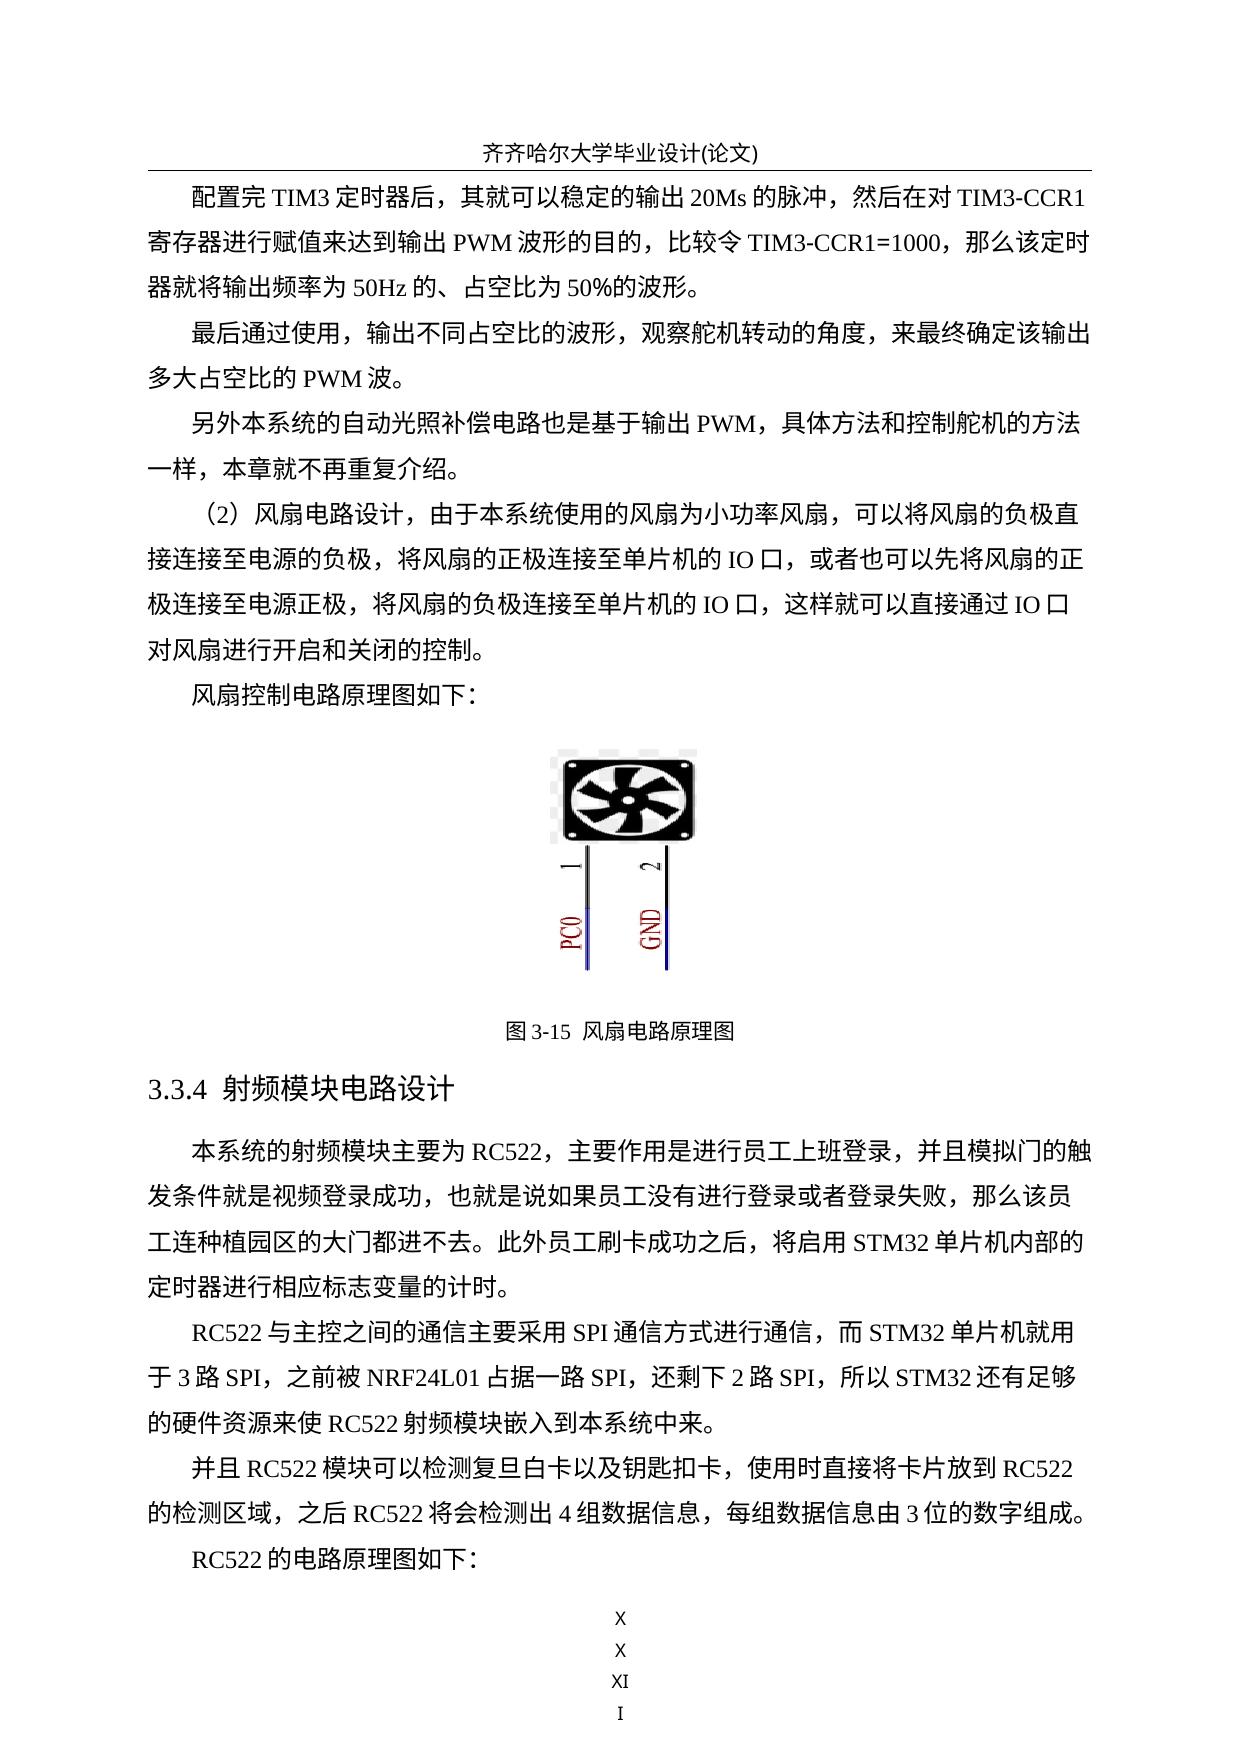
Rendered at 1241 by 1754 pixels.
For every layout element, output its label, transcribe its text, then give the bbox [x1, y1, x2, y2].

text 另外本系统的自动光照补偿电路也是基于输出PWM，具体方法和控制舵机的方法一样，本章就不再重复介绍。 [148, 404, 1092, 485]
subtitle 3.3.4 射频模块电路设计 [148, 1066, 1092, 1108]
text 本系统的射频模块主要为RC522，主要作用是进行员工上班登录，并且模拟门的触发条件就是视频登录成功，也就是说如果员工没有进行登录或者登录失败，那么该员工连种植园区的大门都进不去。此外员工刷卡成功之后，将启用STM32单片机内部的定时器进行相应标志变量的计时。 [148, 1131, 1092, 1303]
picture [510, 721, 730, 1006]
text RC522的电路原理图如下： [148, 1539, 1092, 1575]
text 图3-15 风扇电路原理图 [148, 1014, 1092, 1046]
text 配置完TIM3定时器后，其就可以稳定的输出20Ms的脉冲，然后在对TIM3-CCR1寄存器进行赋值来达到输出PWM波形的目的，比较令TIM3-CCR1=1000，那么该定时器就将输出频率为50Hz的、占空比为50%的波形。 [148, 177, 1092, 304]
text 最后通过使用，输出不同占空比的波形，观察舵机转动的角度，来最终确定该输出多大占空比的PWM波。 [148, 313, 1092, 395]
text 风扇控制电路原理图如下： [148, 676, 1092, 712]
text （2）风扇电路设计，由于本系统使用的风扇为小功率风扇，可以将风扇的负极直接连接至电源的负极，将风扇的正极连接至单片机的IO口，或者也可以先将风扇的正极连接至电源正极，将风扇的负极连接至单片机的IO口，这样就可以直接通过IO口对风扇进行开启和关闭的控制。 [148, 494, 1092, 667]
text RC522与主控之间的通信主要采用SPI通信方式进行通信，而STM32单片机就用于3路SPI，之前被NRF24L01占据一路SPI，还剩下2路SPI，所以STM32还有足够的硬件资源来使RC522射频模块嵌入到本系统中来。 [148, 1313, 1092, 1439]
text 并且RC522模块可以检测复旦白卡以及钥匙扣卡，使用时直接将卡片放到RC522的检测区域，之后RC522将会检测出4组数据信息，每组数据信息由3位的数字组成。 [148, 1448, 1092, 1530]
